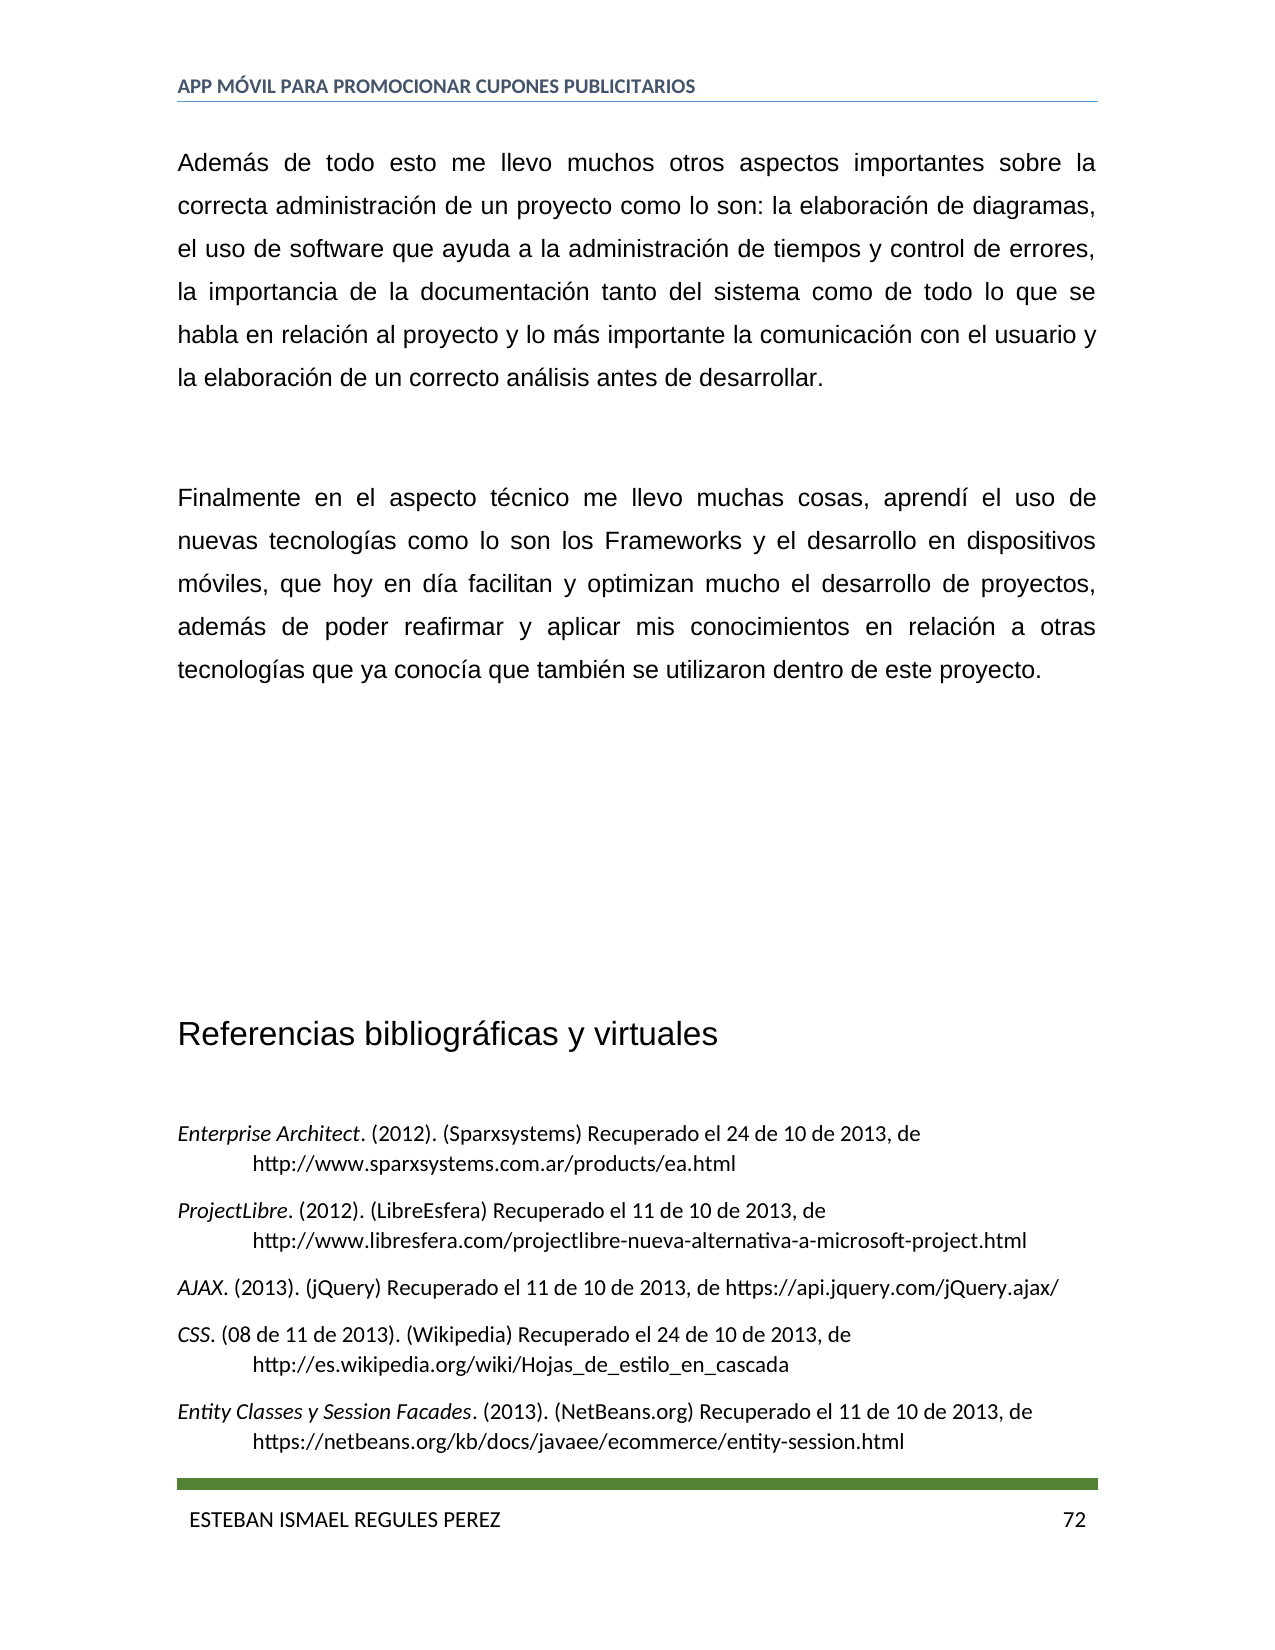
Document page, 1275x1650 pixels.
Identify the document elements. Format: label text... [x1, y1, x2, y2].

text Además de todo esto me llevo muchos otros aspectos importantes sobre la correcta administración de un proyecto como lo son: la elaboración de diagramas, el uso de software que ayuda a la administración de tiempos y control de errores, la importancia de la documentación tanto del sistema como de todo lo que se habla en relación al proyecto y lo más importante la comunicación con el usuario y la elaboración de un correcto análisis antes de desarrollar. [177, 148, 1098, 392]
text Finalmente en el aspecto técnico me llevo muchas cosas, aprendí el uso de nuevas tecnologías como lo son los Frameworks y el desarrollo en dispositivos móviles, que hoy en día facilitan y optimizan mucho el desarrollo de proyectos, además de poder reafirmar y aplicar mis conocimientos en relación a otras tecnologías que ya conocía que también se utilizaron dentro de este proyecto. [177, 483, 1098, 684]
subtitle Referencias bibliográficas y virtuales [177, 1014, 1098, 1052]
